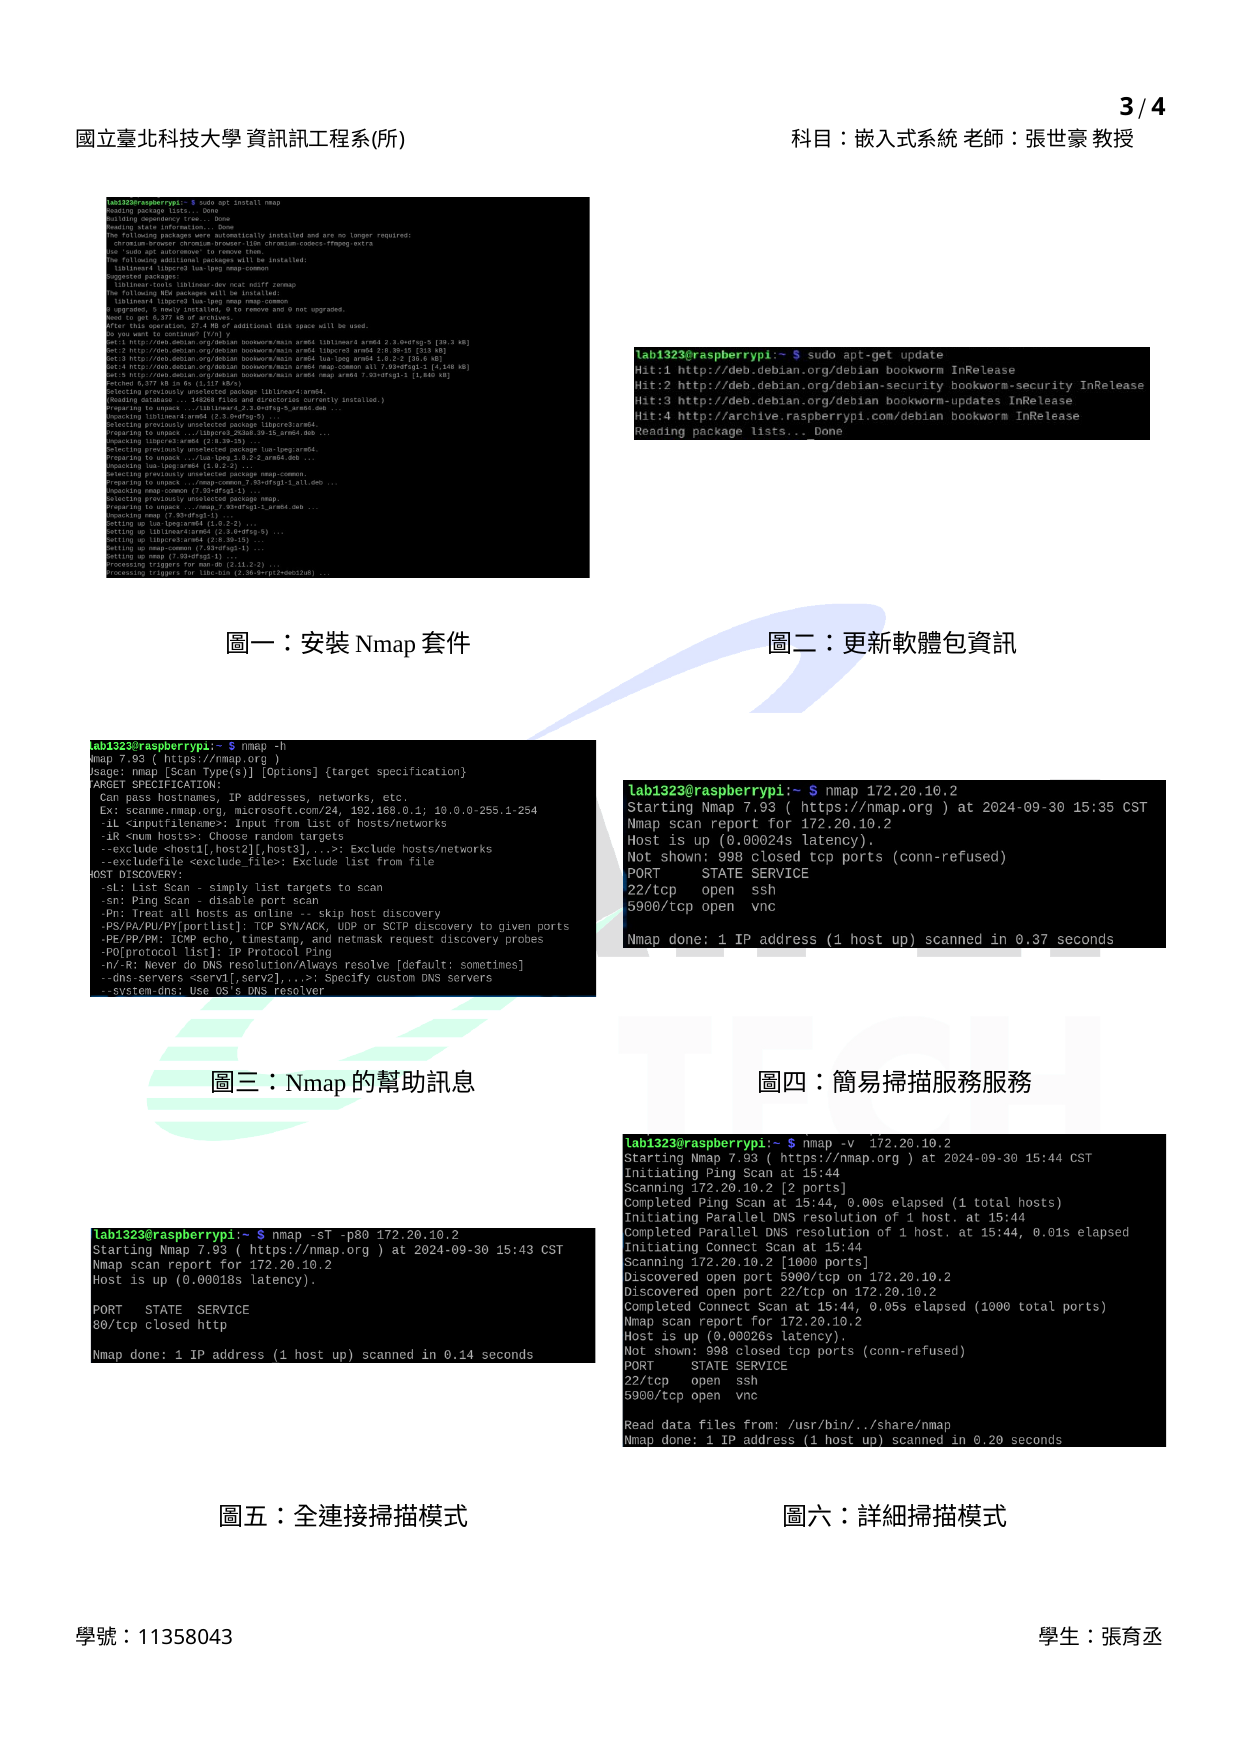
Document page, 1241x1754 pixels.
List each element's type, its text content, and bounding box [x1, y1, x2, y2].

table_header [75, 711, 611, 1037]
picture [106, 197, 590, 578]
table_cell 圖三：Nmap的幫助訊息 [75, 1037, 611, 1128]
table_header [620, 197, 1164, 614]
picture [623, 780, 1166, 948]
picture [622, 1134, 1167, 1447]
table_cell 圖六：詳細掃描模式 [611, 1483, 1177, 1551]
table_cell [75, 1128, 611, 1483]
table_cell [611, 1128, 1177, 1483]
picture [634, 347, 1150, 440]
table_header [611, 711, 1177, 1037]
picture [90, 1228, 596, 1363]
picture [90, 740, 597, 997]
table_cell 圖一：安裝Nmap套件 [76, 614, 620, 674]
table_cell 圖二：更新軟體包資訊 [620, 614, 1164, 674]
table_cell 圖五：全連接掃描模式 [75, 1483, 611, 1551]
table_cell 圖四：簡易掃描服務服務 [611, 1037, 1177, 1128]
table_header [76, 197, 620, 614]
